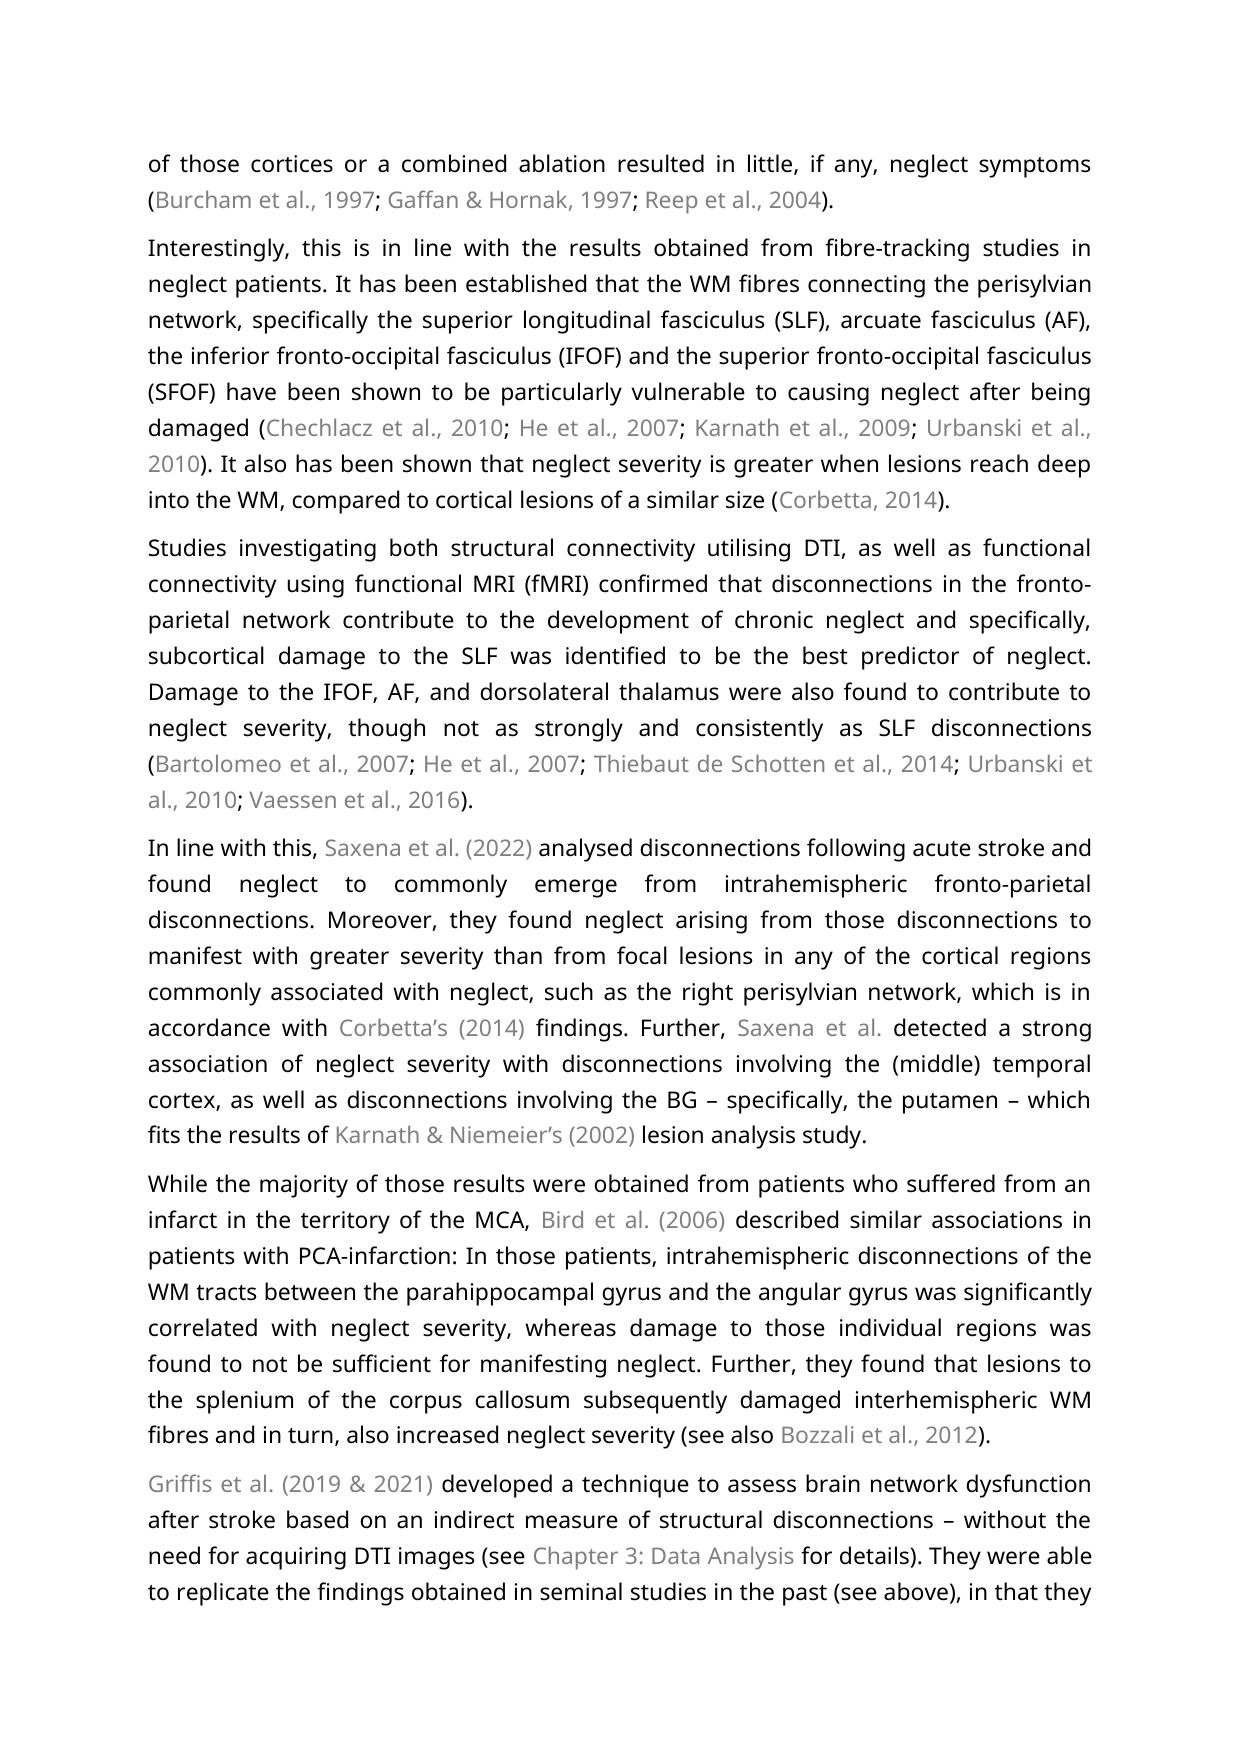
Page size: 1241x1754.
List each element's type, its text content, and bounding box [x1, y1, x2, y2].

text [148, 148, 1093, 215]
text While the majority of those results were obtained from patients who suffered from an infarct in the territory of the MCA, Bird et al. (2006) described similar associations in patients with PCA-infarction: In those patients, intrahemispheric disconnections of the WM tracts between the parahippocampal gyrus and the angular gyrus was significantly correlated with neglect severity, whereas damage to those individual regions was found to not be sufficient for manifesting neglect. Further, they found that lesions to the splenium of the corpus callosum subsequently damaged interhemispheric WM fibres and in turn, also increased neglect severity (see also Bozzali et al., 2012). [148, 1168, 1093, 1451]
text Studies investigating both structural connectivity utilising DTI, as well as functional connectivity using functional MRI (fMRI) confirmed that disconnections in the fronto-parietal network contribute to the development of chronic neglect and specifically, subcortical damage to the SLF was identified to be the best predictor of neglect. Damage to the IFOF, AF, and dorsolateral thalamus were also found to contribute to neglect severity, though not as strongly and consistently as SLF disconnections (Bartolomeo et al., 2007; He et al., 2007; Thiebaut de Schotten et al., 2014; Urbanski et al., 2010; Vaessen et al., 2016). [148, 532, 1093, 815]
text Interestingly, this is in line with the results obtained from fibre-tracking studies in neglect patients. It has been established that the WM fibres connecting the perisylvian network, specifically the superior longitudinal fasciculus (SLF), arcuate fasciculus (AF), the inferior fronto-occipital fasciculus (IFOF) and the superior fronto-occipital fasciculus (SFOF) have been shown to be particularly vulnerable to causing neglect after being damaged (Chechlacz et al., 2010; He et al., 2007; Karnath et al., 2009; Urbanski et al., 2010). It also has been shown that neglect severity is greater when lesions reach deep into the WM, compared to cortical lesions of a similar size (Corbetta, 2014). [148, 232, 1093, 515]
text In line with this, Saxena et al. (2022) analysed disconnections following acute stroke and found neglect to commonly emerge from intrahemispheric fronto-parietal disconnections. Moreover, they found neglect arising from those disconnections to manifest with greater severity than from focal lesions in any of the cortical regions commonly associated with neglect, such as the right perisylvian network, which is in accordance with Corbetta’s (2014) findings. Further, Saxena et al. detected a strong association of neglect severity with disconnections involving the (middle) temporal cortex, as well as disconnections involving the BG – specifically, the putamen – which fits the results of Karnath & Niemeier’s (2002) lesion analysis study. [148, 832, 1093, 1151]
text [148, 1468, 1093, 1607]
